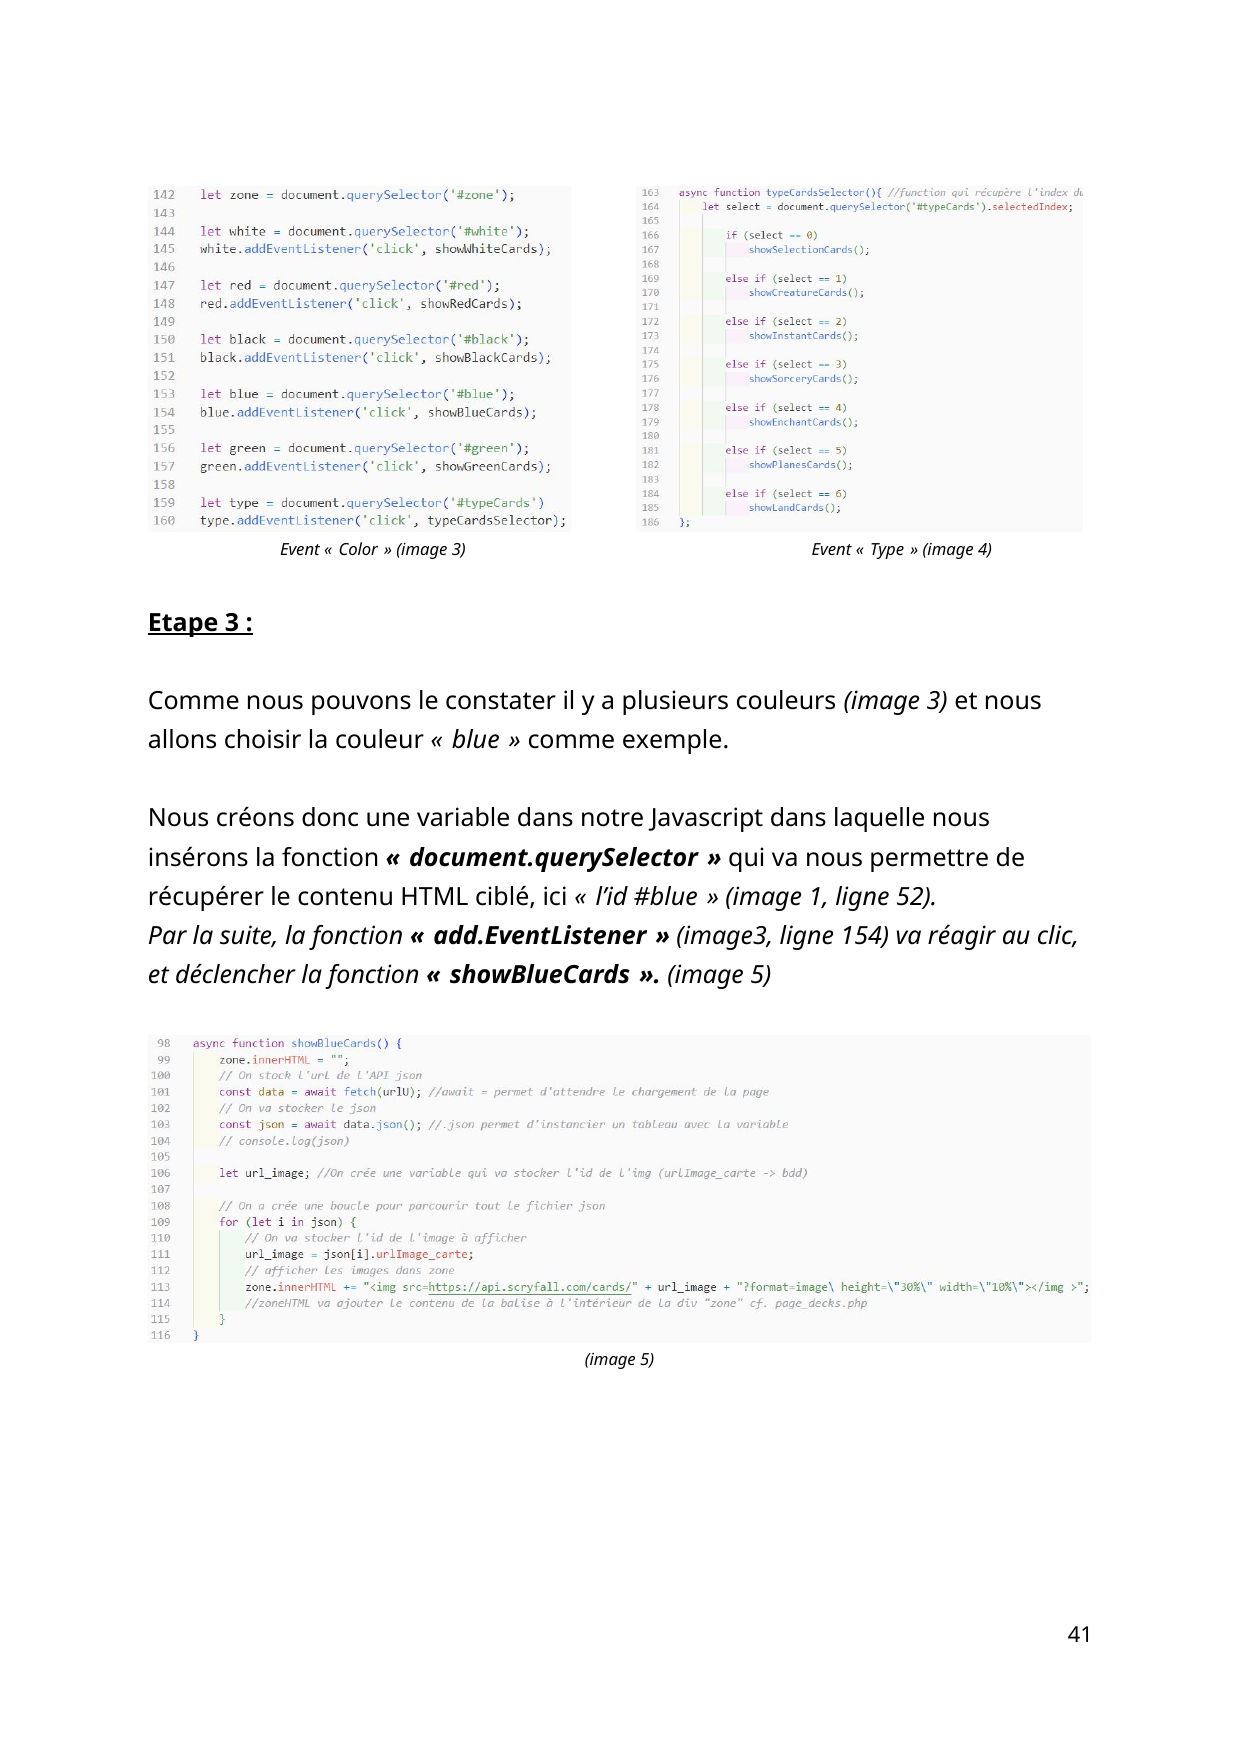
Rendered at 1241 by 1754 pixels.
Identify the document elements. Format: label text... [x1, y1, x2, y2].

picture [147, 186, 572, 532]
text (image 5) [148, 1347, 1093, 1370]
picture [147, 1035, 1092, 1343]
text Etape 3 : [148, 604, 1093, 638]
text Par la suite, la fonction « add.EventListener » (image3, ligne 154) va réagir au clic, et déclencher la fonction « showBlueCards ». (image 5) [148, 917, 1093, 991]
text Event « Color » (image 3) Event « Type » (image 4) [148, 537, 1093, 560]
text Nous créons donc une variable dans notre Javascript dans laquelle nous insérons la fonction « document.querySelector » qui va nous permettre de récupérer le contenu HTML ciblé, ici « l’id #blue » (image 1, ligne 52). [148, 800, 1093, 912]
text Comme nous pouvons le constater il y a plusieurs couleurs (image 3) et nous allons choisir la couleur « blue » comme exemple. [148, 682, 1093, 756]
picture [636, 186, 1083, 532]
